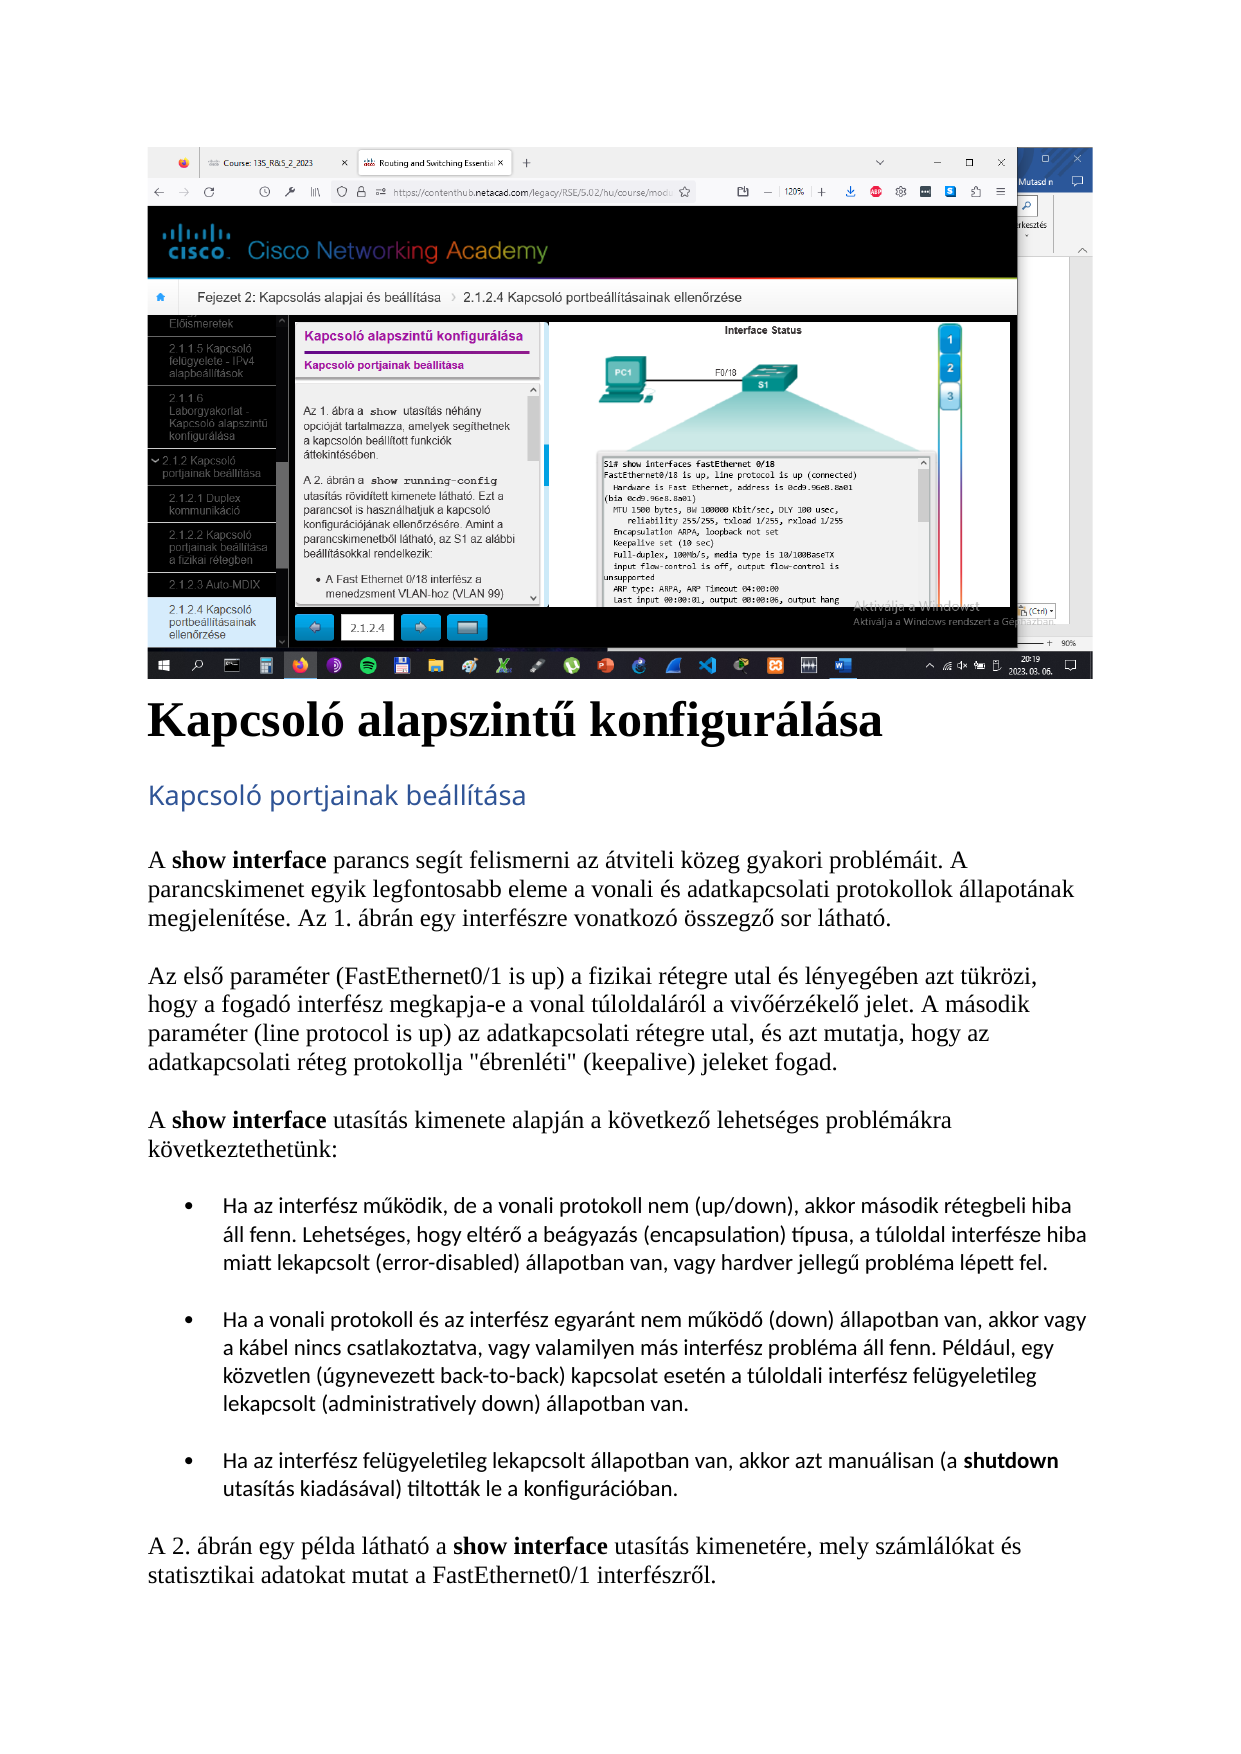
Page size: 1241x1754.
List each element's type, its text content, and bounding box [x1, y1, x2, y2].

text A show interface utasítás kimenete alapján a következő lehetséges problémákra következtethetünk: [148, 1105, 1093, 1162]
text A show interface parancs segít felismerni az átviteli közeg gyakori problémáit. A parancskimenet egyik legfontosabb eleme a vonali és adatkapcsolati protokollok állapotának megjelenítése. Az 1. ábrán egy interfészre vonatkozó összegző sor látható. [148, 845, 1093, 932]
subtitle Kapcsoló portjainak beállítása [148, 776, 1093, 813]
text Az első paraméter (FastEthernet0/1 is up) a fizikai rétegre utal és lényegében azt tükrözi, hogy a fogadó interfész megkapja-e a vonal túloldaláról a vivőérzékelő jelet. A második paraméter (line protocol is up) az adatkapcsolati rétegre utal, és azt mutatja, hogy az adatkapcsolati réteg protokollja "ébrenléti" (keepalive) jeleket fogad. [148, 961, 1093, 1076]
subtitle Kapcsoló alapszintű konfigurálása [148, 679, 1093, 747]
picture [147, 147, 1093, 679]
list Ha az interfész felügyeletileg lekapcsolt állapotban van, akkor azt manuálisan (a shutdown utasítás kiadásával) tiltották le a konfigurációban. [185, 1446, 1093, 1502]
list Ha az interfész működik, de a vonali protokoll nem (up/down), akkor második rétegbeli hiba áll fenn. Lehetséges, hogy eltérő a beágyazás (encapsulation) típusa, a túloldal interfésze hiba miatt lekapcsolt (error-disabled) állapotban van, vagy hardver jellegű probléma lépett fel. [185, 1192, 1093, 1276]
text A 2. ábrán egy példa látható a show interface utasítás kimenetére, mely számlálókat és statisztikai adatokat mutat a FastEthernet0/1 interfészről. [148, 1531, 1093, 1589]
list Ha a vonali protokoll és az interfész egyaránt nem működő (down) állapotban van, akkor vagy a kábel nincs csatlakoztatva, vagy valamilyen más interfész probléma áll fenn. Például, egy közvetlen (úgynevezett back-to-back) kapcsolat esetén a túloldali interfész felügyeletileg lekapcsolt (administratively down) állapotban van. [185, 1305, 1093, 1417]
